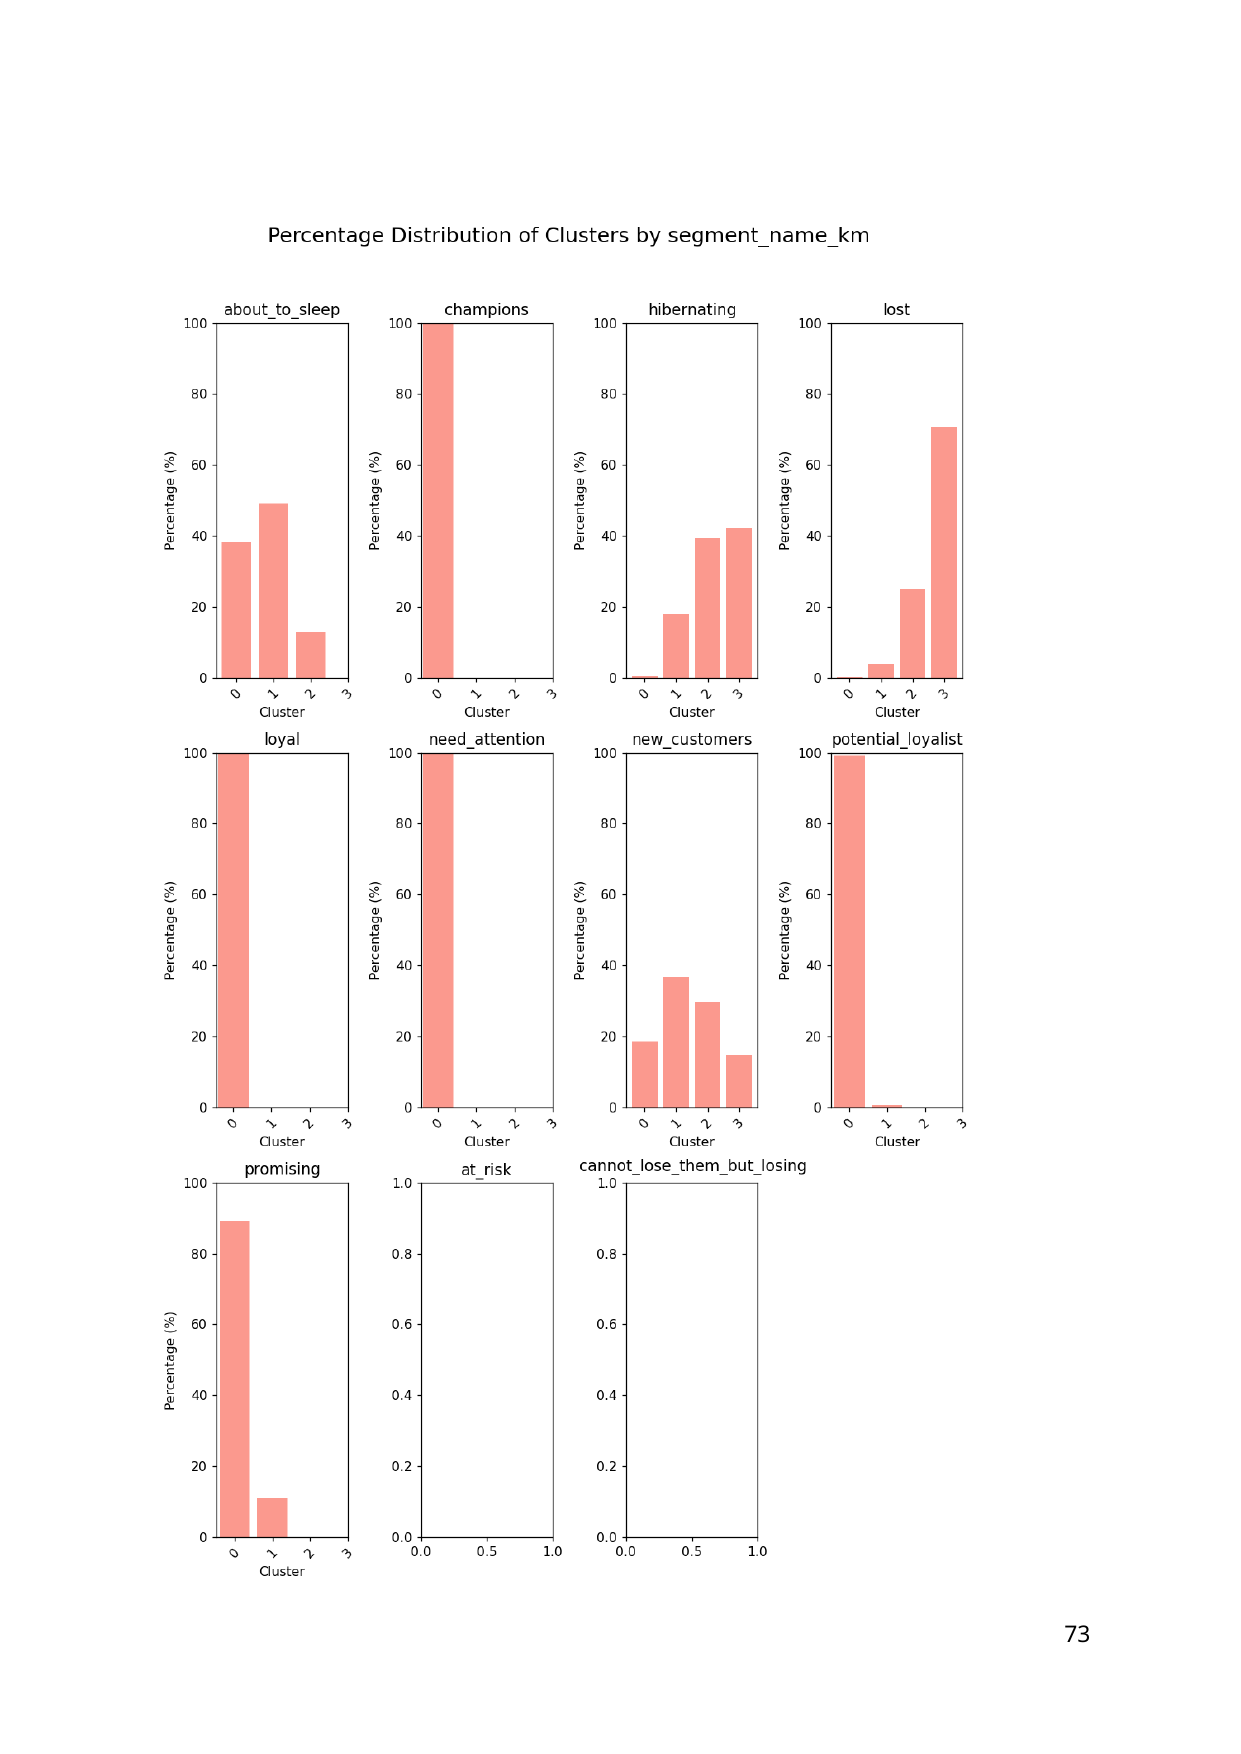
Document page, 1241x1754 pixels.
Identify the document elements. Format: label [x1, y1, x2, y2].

picture [150, 200, 986, 1593]
